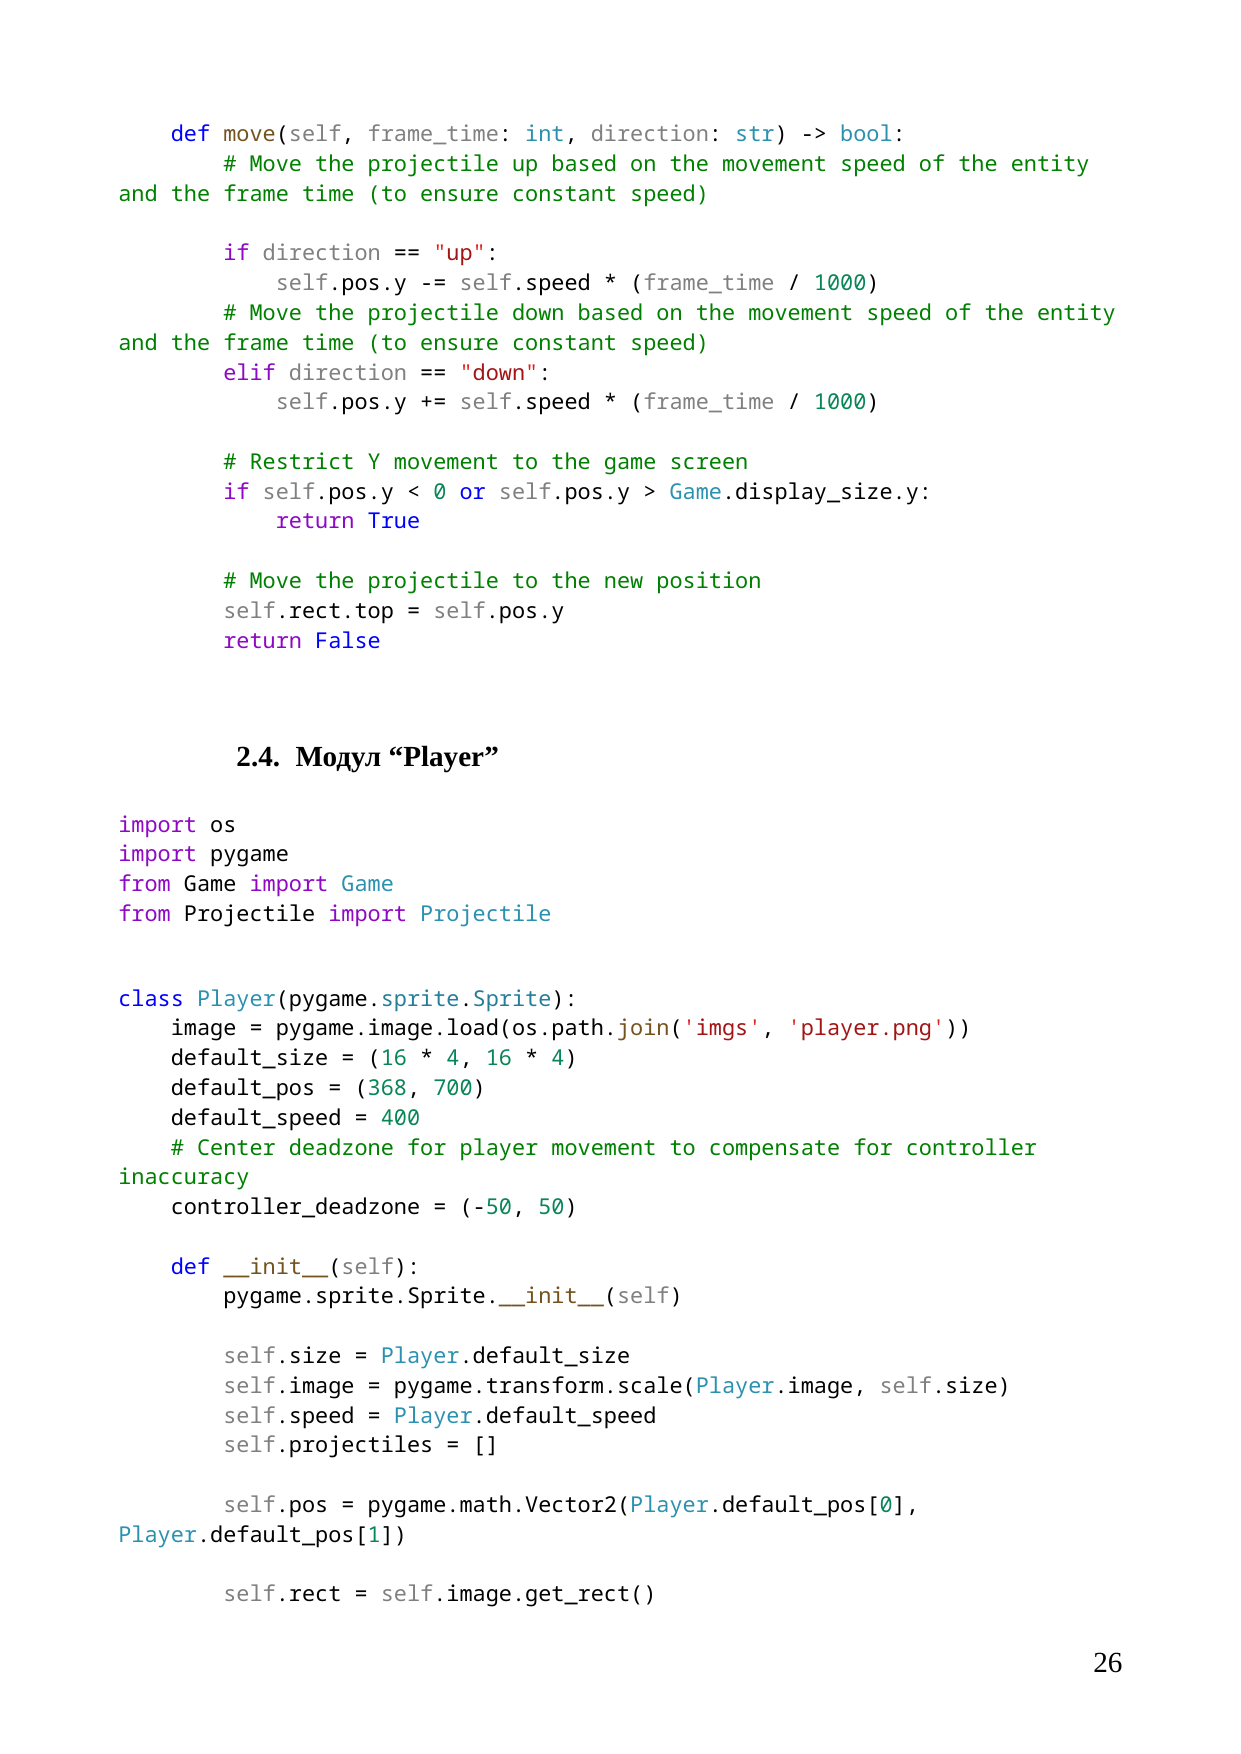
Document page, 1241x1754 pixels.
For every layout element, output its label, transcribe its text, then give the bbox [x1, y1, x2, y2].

text return False [118, 624, 1122, 654]
text import pygame [118, 838, 1122, 868]
text image = pygame.image.load(os.path.join('imgs', 'player.png')) [118, 1012, 1122, 1042]
text from Projectile import Projectile [118, 898, 1122, 928]
text self.rect = self.image.get_rect() [118, 1578, 1122, 1608]
text # Restrict Y movement to the game screen [118, 446, 1122, 476]
text class Player(pygame.sprite.Sprite): [118, 983, 1122, 1012]
text self.image = pygame.transform.scale(Player.image, self.size) [118, 1370, 1122, 1400]
text controller_deadzone = (-50, 50) [118, 1191, 1122, 1221]
text pygame.sprite.Sprite.__init__(self) [118, 1281, 1122, 1310]
text self.pos.y -= self.speed * (frame_time / 1000) [118, 267, 1122, 297]
text # Move the projectile down based on the movement speed of the entity and the frame time (to ensure constant speed) [118, 297, 1122, 356]
text import os [118, 809, 1122, 838]
text default_size = (16 * 4, 16 * 4) [118, 1042, 1122, 1072]
text if direction == "up": [118, 237, 1122, 267]
text # Move the projectile up based on the movement speed of the entity and the frame time (to ensure constant speed) [118, 148, 1122, 207]
text from Game import Game [118, 868, 1122, 898]
text # Move the projectile to the new position [118, 565, 1122, 595]
text self.speed = Player.default_speed [118, 1400, 1122, 1429]
text self.pos.y += self.speed * (frame_time / 1000) [118, 386, 1122, 416]
text self.projectiles = [] [118, 1429, 1122, 1459]
text default_speed = 400 [118, 1102, 1122, 1132]
text # Center deadzone for player movement to compensate for controller inaccuracy [118, 1132, 1122, 1191]
text default_pos = (368, 700) [118, 1072, 1122, 1102]
text self.size = Player.default_size [118, 1340, 1122, 1370]
text elif direction == "down": [118, 356, 1122, 386]
text if self.pos.y < 0 or self.pos.y > Game.display_size.y: [118, 476, 1122, 505]
text self.rect.top = self.pos.y [118, 595, 1122, 624]
text def __init__(self): [118, 1251, 1122, 1281]
text self.pos = pygame.math.Vector2(Player.default_pos[0], Player.default_pos[1]) [118, 1489, 1122, 1549]
subtitle Модул “Player” [236, 739, 1122, 772]
text return True [118, 505, 1122, 535]
text def move(self, frame_time: int, direction: str) -> bool: [118, 118, 1122, 148]
